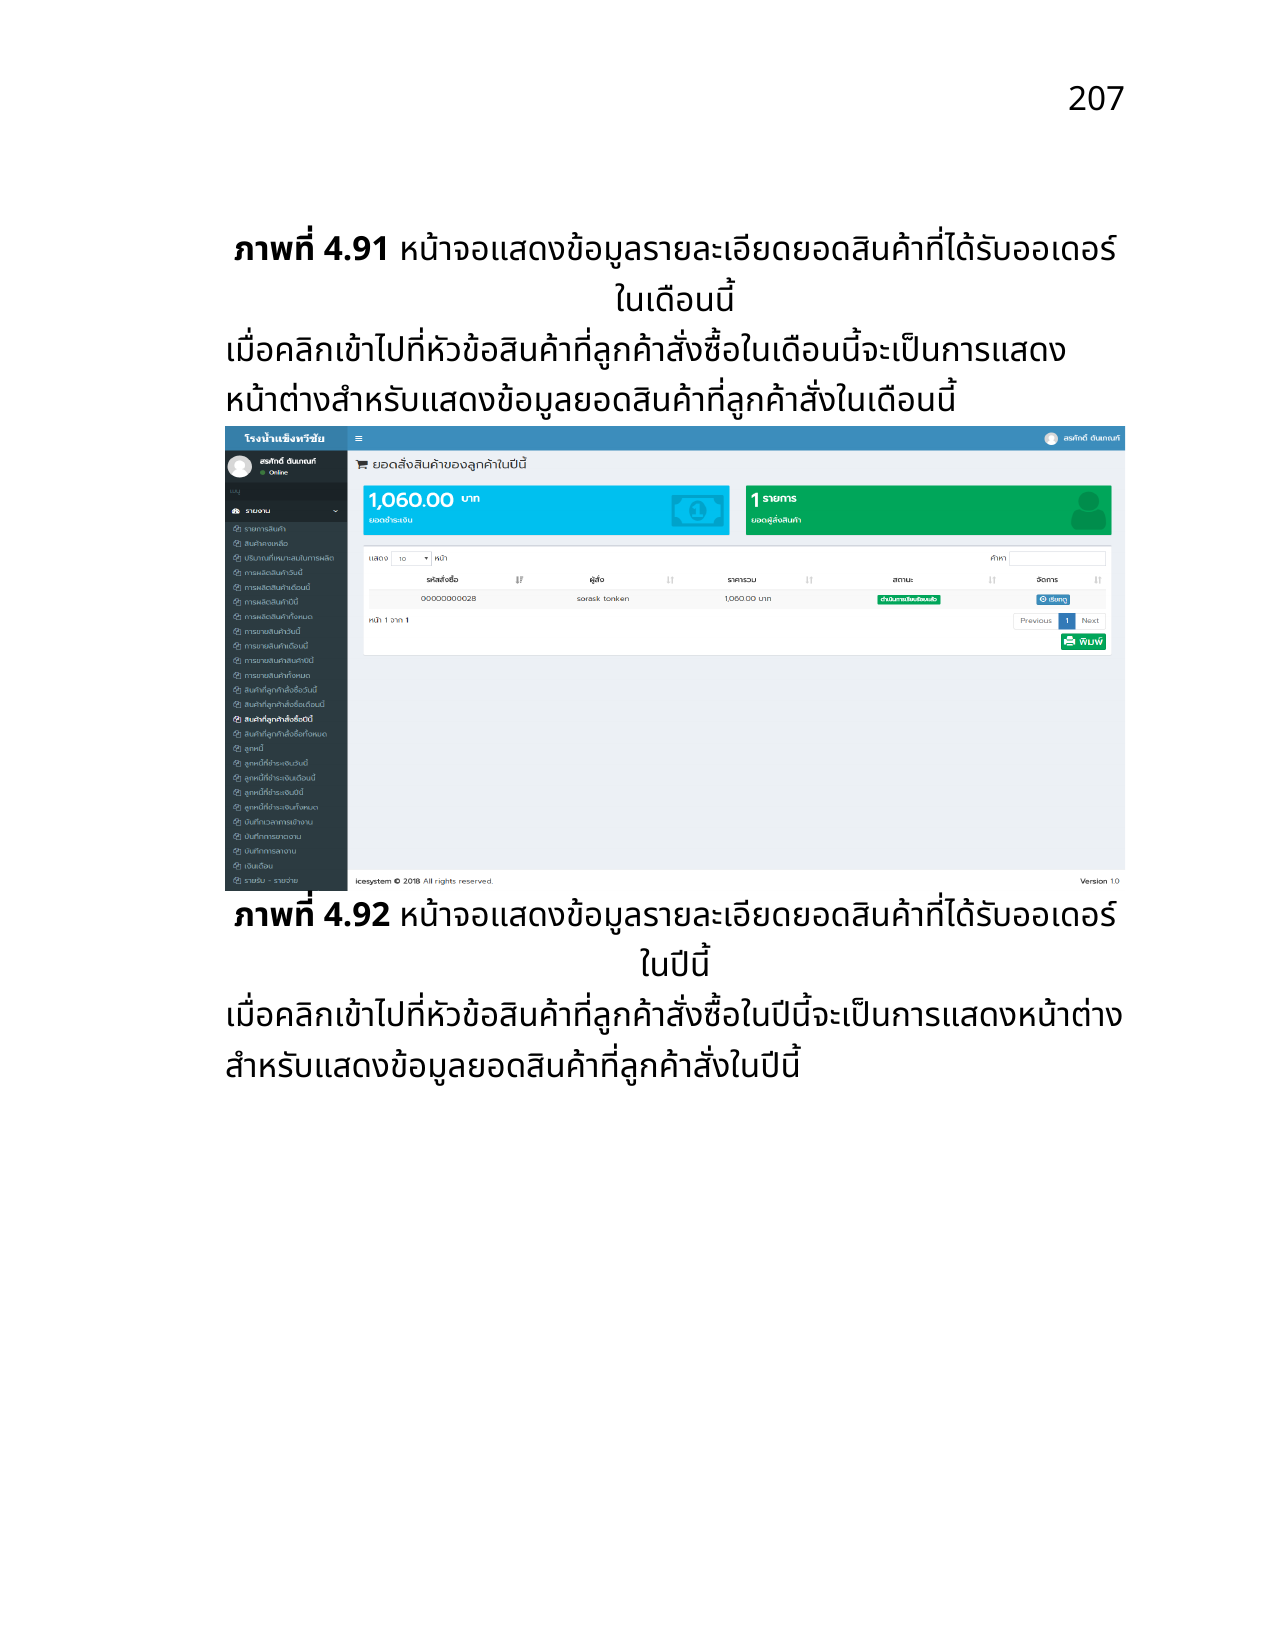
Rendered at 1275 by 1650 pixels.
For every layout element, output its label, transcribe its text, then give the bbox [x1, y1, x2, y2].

text ภาพที่ 4.92 หน้าจอแสดงข้อมูลรายละเอียดยอดสินค้าที่ได้รับออเดอร์ในปีนี้ [225, 891, 1125, 991]
picture [225, 426, 1125, 891]
text เมื่อคลิกเข้าไปที่หัวข้อสินค้าที่ลูกค้าสั่งซื้อในปีนี้จะเป็นการแสดงหน้าต่างสำหรับแสดงข้อมูลยอดสินค้าที่ลูกค้าสั่งในปีนี้ [225, 991, 1125, 1092]
text เมื่อคลิกเข้าไปที่หัวข้อสินค้าที่ลูกค้าสั่งซื้อในเดือนนี้จะเป็นการแสดงหน้าต่างสำหรับแสดงข้อมูลยอดสินค้าที่ลูกค้าสั่งในเดือนนี้ [225, 326, 1125, 426]
text ภาพที่ 4.91 หน้าจอแสดงข้อมูลรายละเอียดยอดสินค้าที่ได้รับออเดอร์ในเดือนนี้ [225, 225, 1125, 326]
